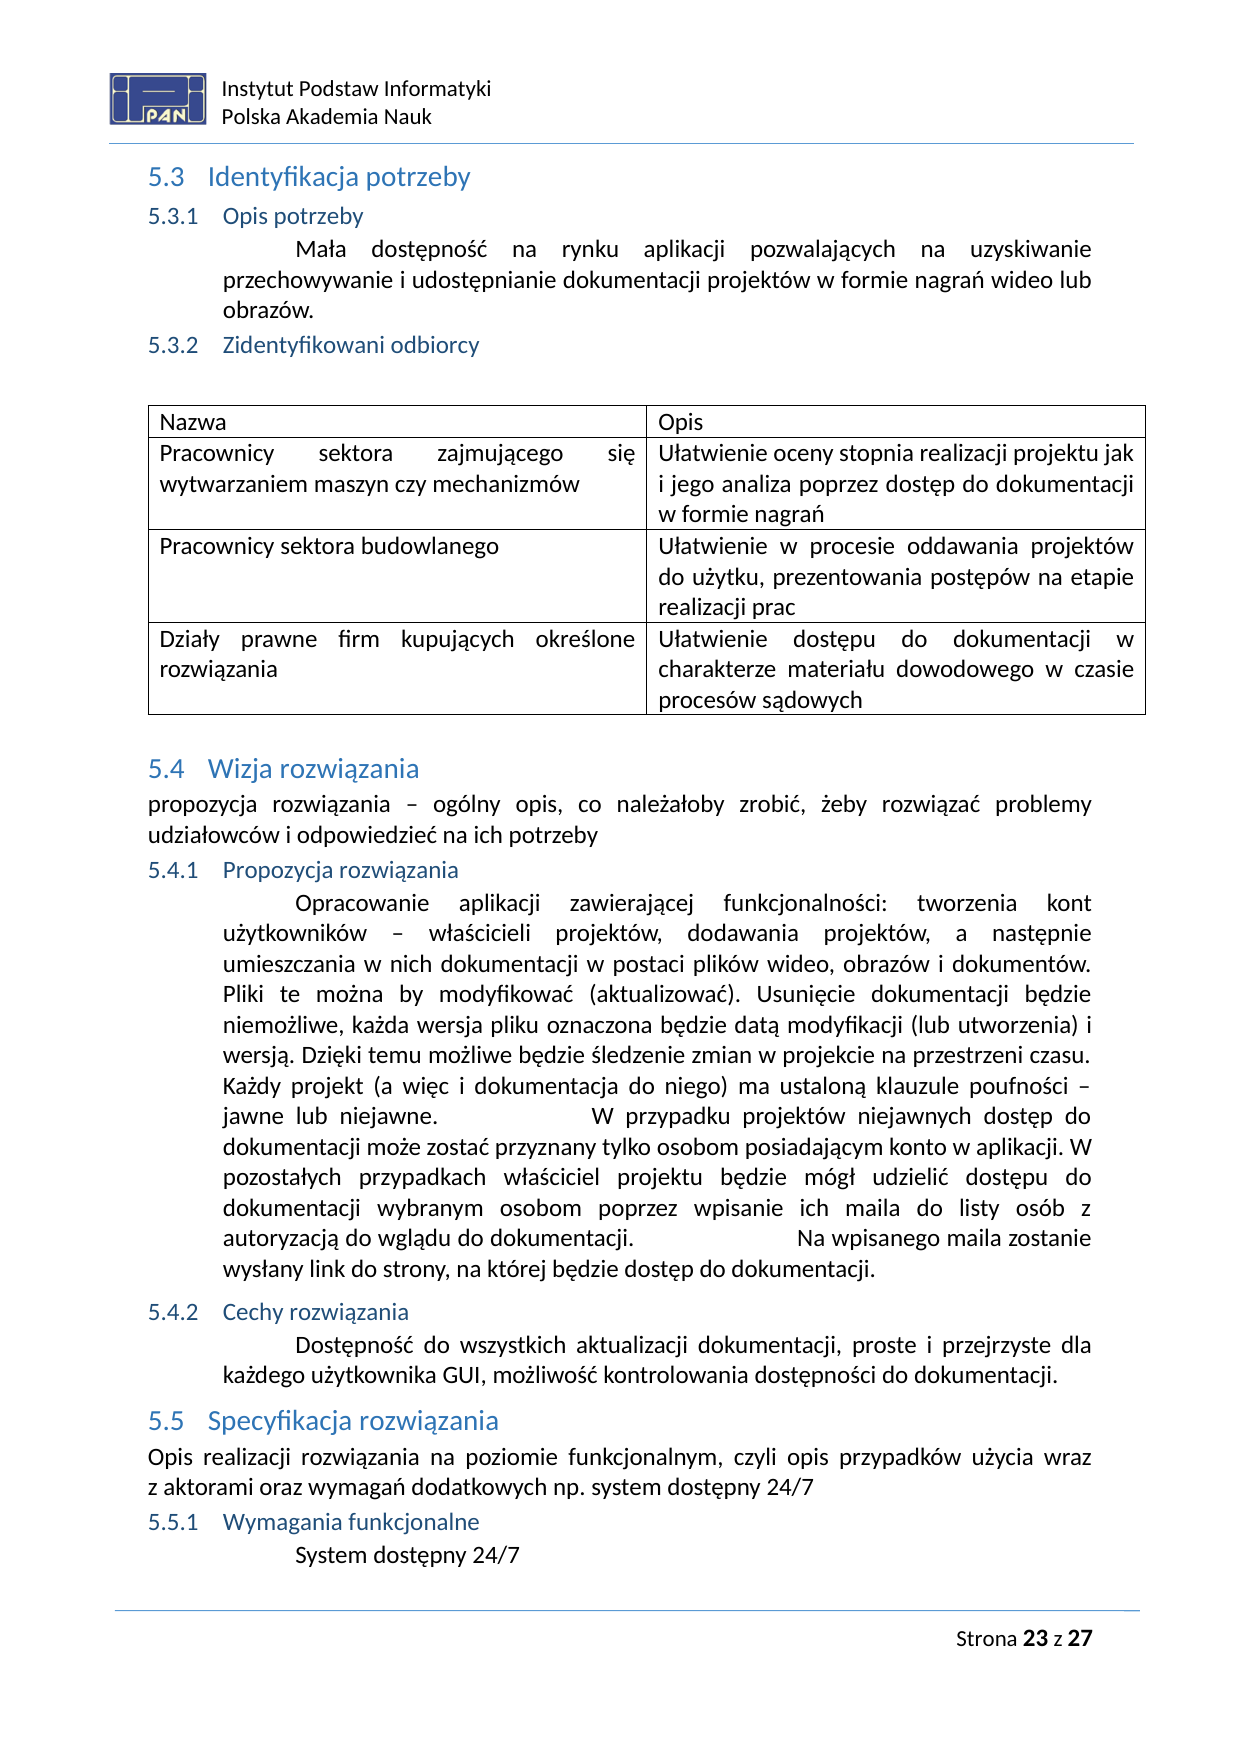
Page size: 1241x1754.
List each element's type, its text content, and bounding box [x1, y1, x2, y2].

text Opis realizacji rozwiązania na poziomie funkcjonalnym, czyli opis przypadków użycia wraz z aktorami oraz wymagań dodatkowych np. system dostępny 24/7 [148, 1441, 1093, 1502]
subtitle Cechy rozwiązania [148, 1296, 1093, 1326]
text propozycja rozwiązania – ogólny opis, co należałoby zrobić, żeby rozwiązać problemy udziałowców i odpowiedzieć na ich potrzeby [148, 788, 1093, 849]
table_cell Ułatwienie w procesie oddawania projektów do użytku, prezentowania postępów na etapie realizacji prac [647, 530, 1145, 622]
table_cell Działy prawne firm kupujących określone rozwiązania [149, 623, 646, 714]
subtitle Opis potrzeby [148, 200, 1093, 231]
table_header Nazwa [149, 406, 646, 437]
subtitle Wymagania funkcjonalne [148, 1506, 1093, 1537]
table_header Opis [647, 406, 1145, 437]
text Opracowanie aplikacji zawierającej funkcjonalności: tworzenia kont użytkowników – właścicieli projektów, dodawania projektów, a następnie umieszczania w nich dokumentacji w postaci plików wideo, obrazów i dokumentów. Pliki te można by modyfikować (aktualizować). Usunięcie dokumentacji będzie niemożliwe, każda wersja pliku oznaczona będzie datą modyfikacji (lub utworzenia) i wersją. Dzięki temu możliwe będzie śledzenie zmian w projekcie na przestrzeni czasu. Każdy projekt (a więc i dokumentacja do niego) ma ustaloną klauzule poufności – jawne lub niejawne. W przypadku projektów niejawnych dostęp do dokumentacji może zostać przyznany tylko osobom posiadającym konto w aplikacji. W pozostałych przypadkach właściciel projektu będzie mógł udzielić dostępu do dokumentacji wybranym osobom poprzez wpisanie ich maila do listy osób z autoryzacją do wglądu do dokumentacji. Na wpisanego maila zostanie wysłany link do strony, na której będzie dostęp do dokumentacji. [223, 887, 1093, 1283]
text Dostępność do wszystkich aktualizacji dokumentacji, proste i przejrzyste dla każdego użytkownika GUI, możliwość kontrolowania dostępności do dokumentacji. [223, 1329, 1093, 1390]
subtitle Identyfikacja potrzeby [148, 158, 1093, 193]
subtitle Zidentyfikowani odbiorcy [148, 329, 1093, 359]
text System dostępny 24/7 [223, 1539, 1093, 1569]
table_cell Pracownicy sektora budowlanego [149, 530, 646, 622]
subtitle Specyfikacja rozwiązania [148, 1402, 1093, 1438]
table_cell Pracownicy sektora zajmującego się wytwarzaniem maszyn czy mechanizmów [149, 438, 646, 529]
text Mała dostępność na rynku aplikacji pozwalających na uzyskiwanie przechowywanie i udostępnianie dokumentacji projektów w formie nagrań wideo lub obrazów. [223, 233, 1093, 325]
table_cell Ułatwienie dostępu do dokumentacji w charakterze materiału dowodowego w czasie procesów sądowych [647, 623, 1145, 714]
subtitle Propozycja rozwiązania [148, 854, 1093, 884]
picture [109, 73, 207, 125]
table_cell Ułatwienie oceny stopnia realizacji projektu jak i jego analiza poprzez dostęp do dokumentacji w formie nagrań [647, 438, 1145, 529]
subtitle Wizja rozwiązania [148, 750, 1093, 786]
